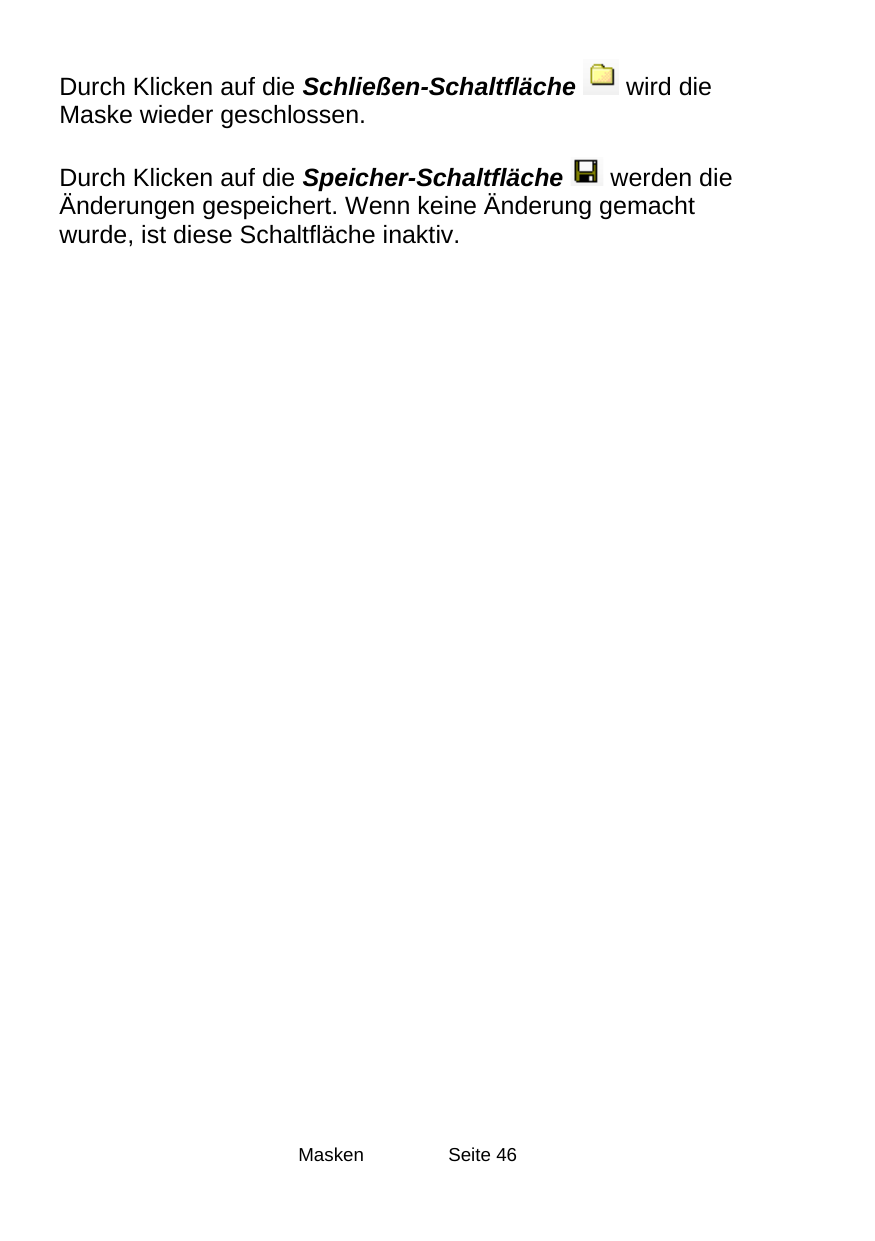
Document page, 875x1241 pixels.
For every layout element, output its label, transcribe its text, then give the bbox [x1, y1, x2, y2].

picture [583, 59, 619, 95]
text Durch Klicken auf die Schließen-Schaltfläche wird die Maske wieder geschlossen. [59, 59, 756, 129]
text Durch Klicken auf die Speicher-Schaltfläche werden die Änderungen gespeichert. Wenn keine Änderung gemacht wurde, ist diese Schaltfläche inaktiv. [59, 158, 756, 249]
picture [570, 157, 604, 186]
